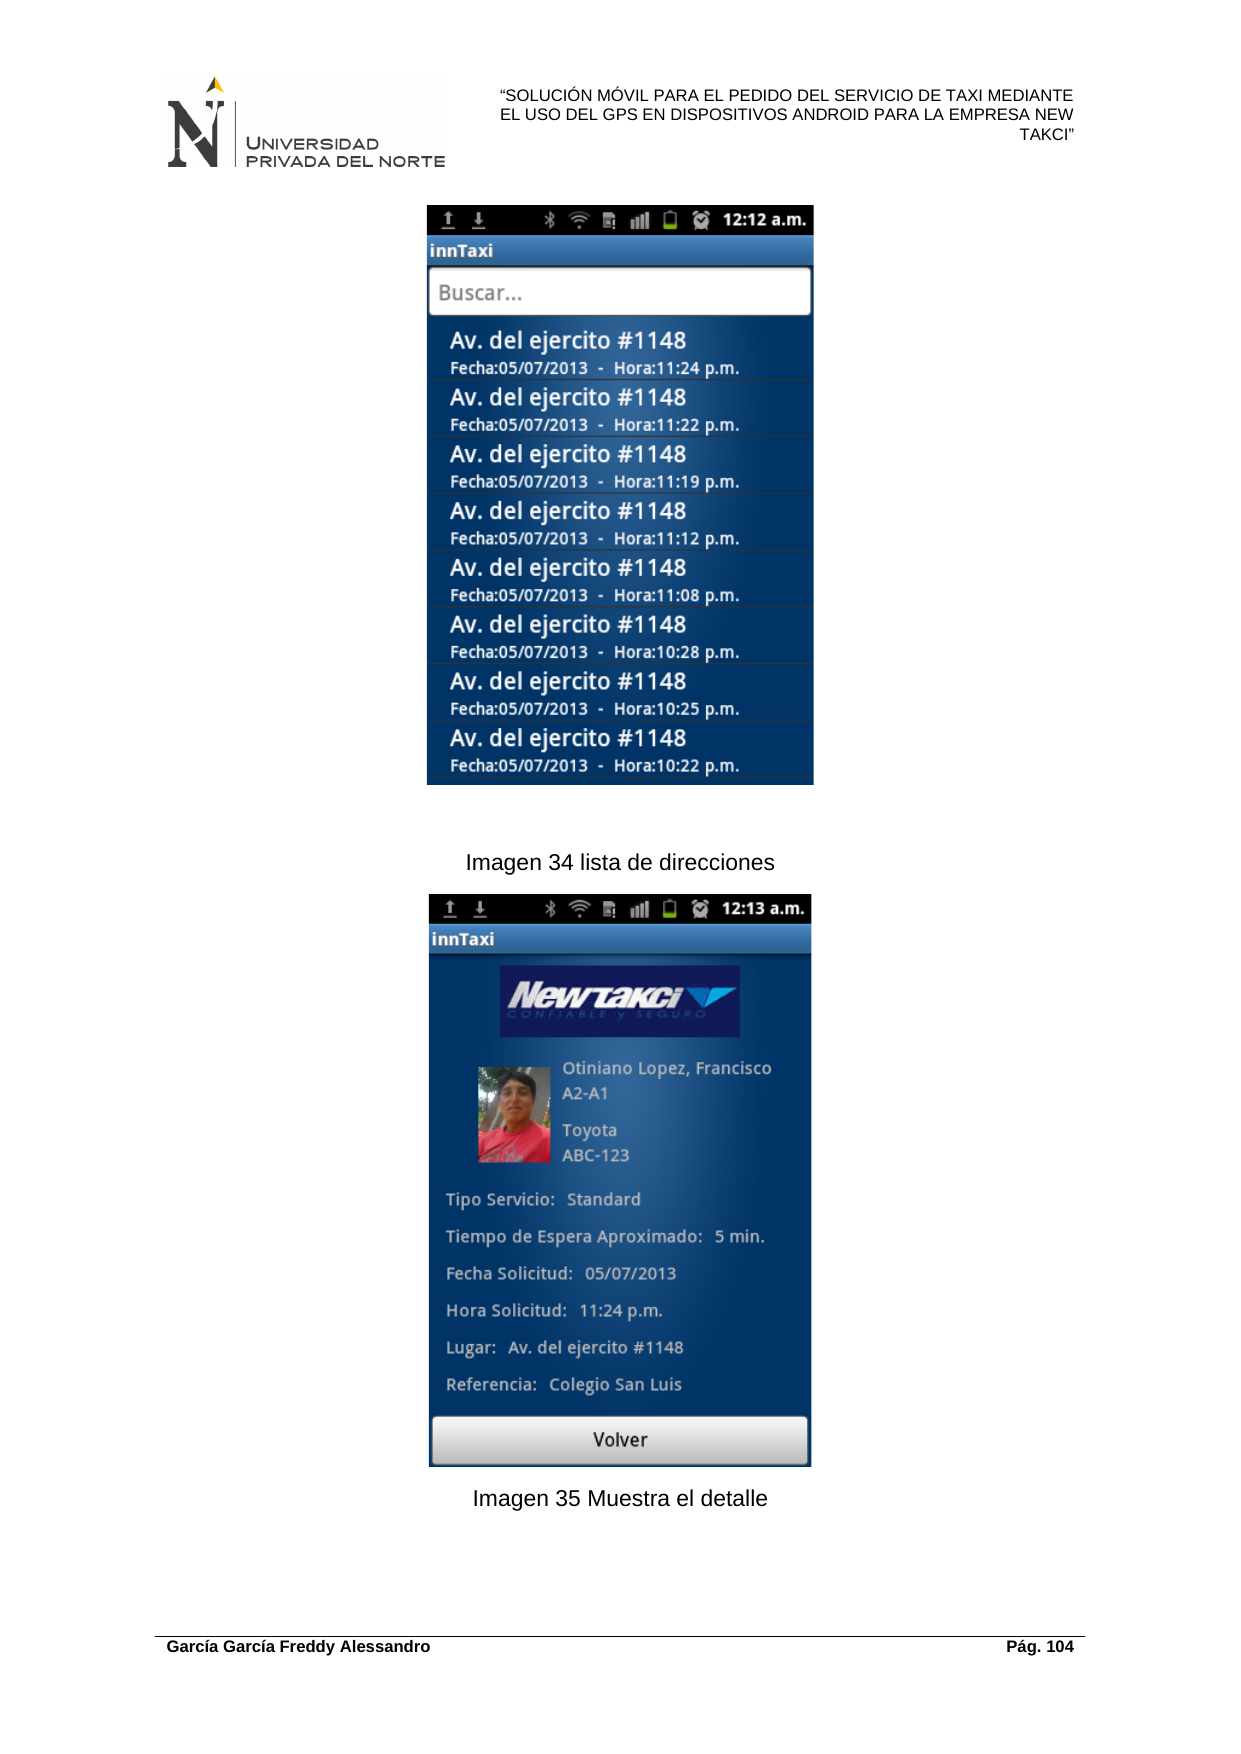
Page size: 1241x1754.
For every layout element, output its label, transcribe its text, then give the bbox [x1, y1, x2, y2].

picture [428, 894, 812, 1467]
text Imagen 34 lista de direcciones [177, 848, 1063, 875]
text Imagen 35 Muestra el detalle [177, 1484, 1063, 1511]
picture [426, 205, 814, 785]
picture [166, 73, 447, 169]
